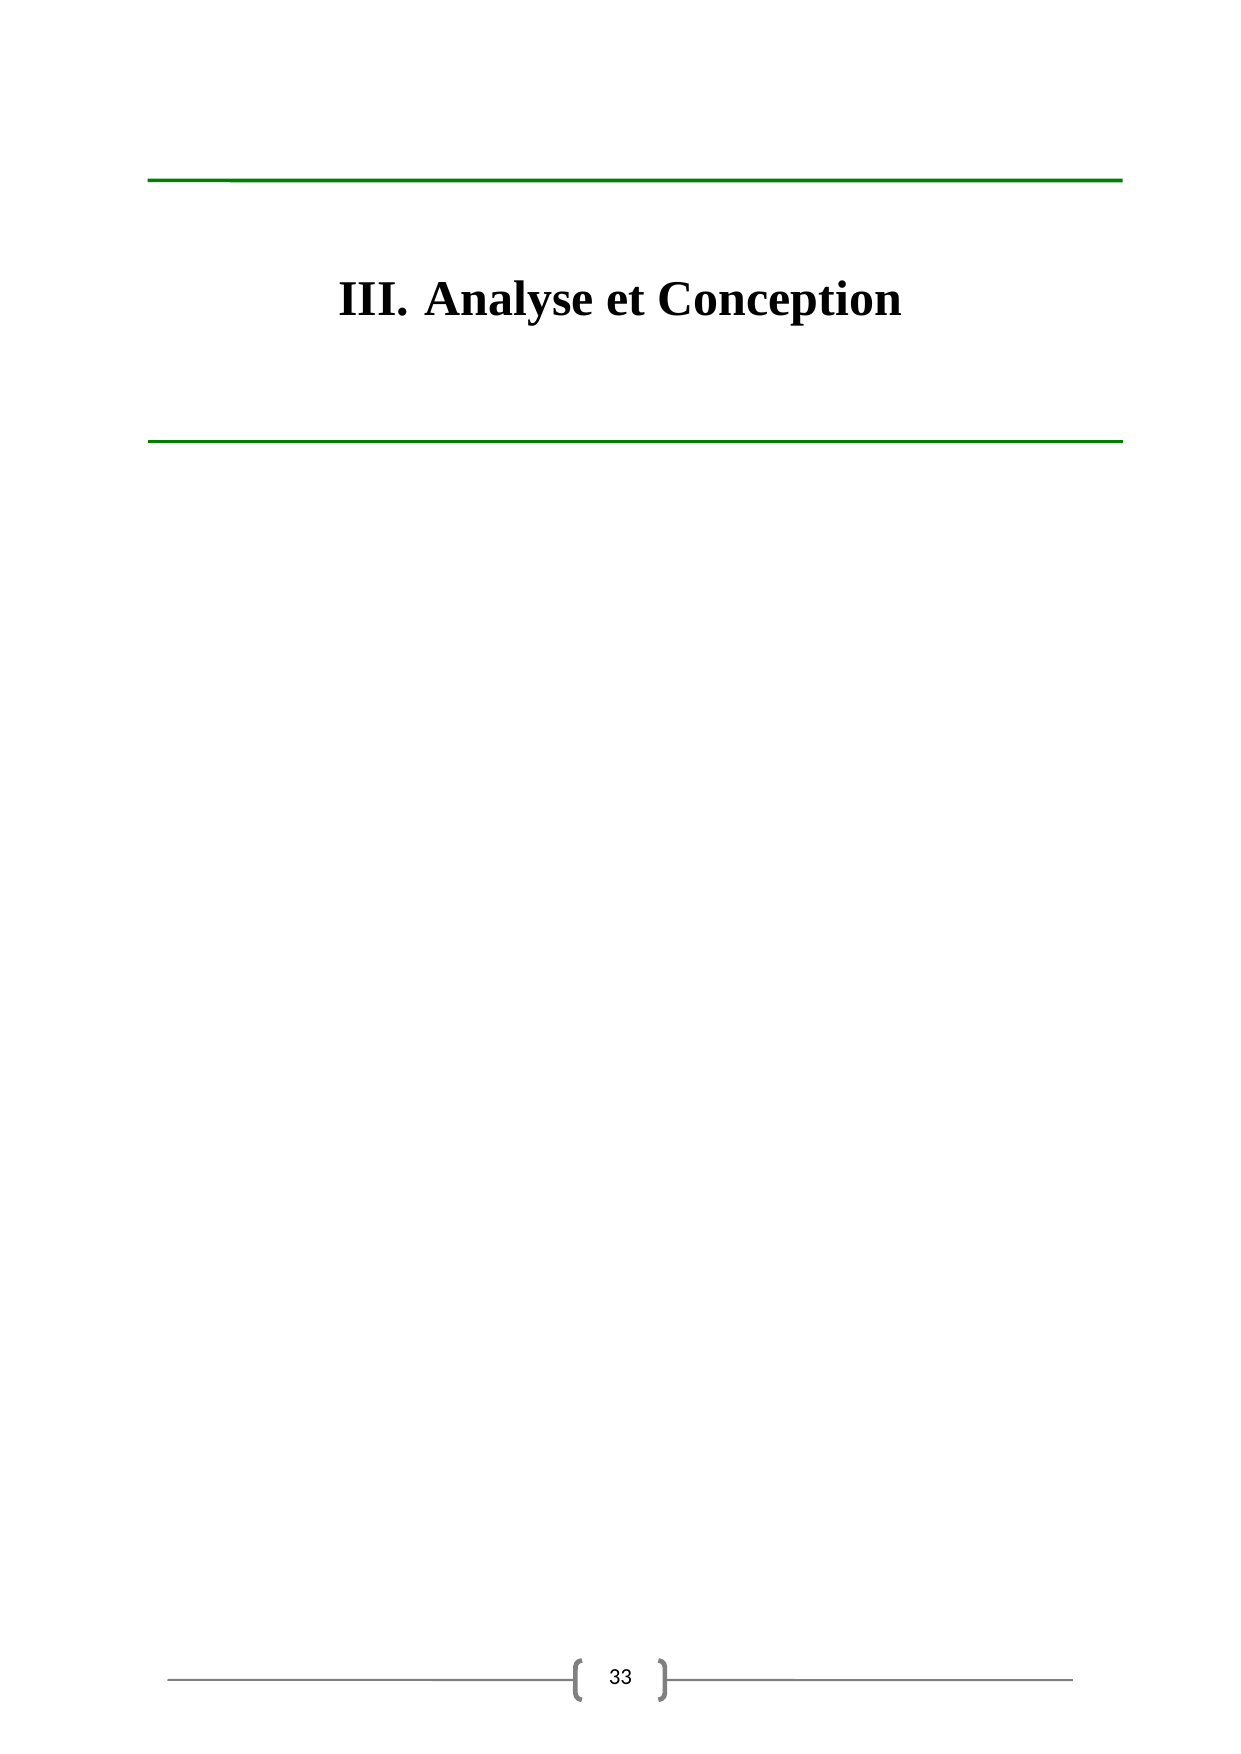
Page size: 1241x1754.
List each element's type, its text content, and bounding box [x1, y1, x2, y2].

text Analyse et Conception [148, 268, 1093, 326]
